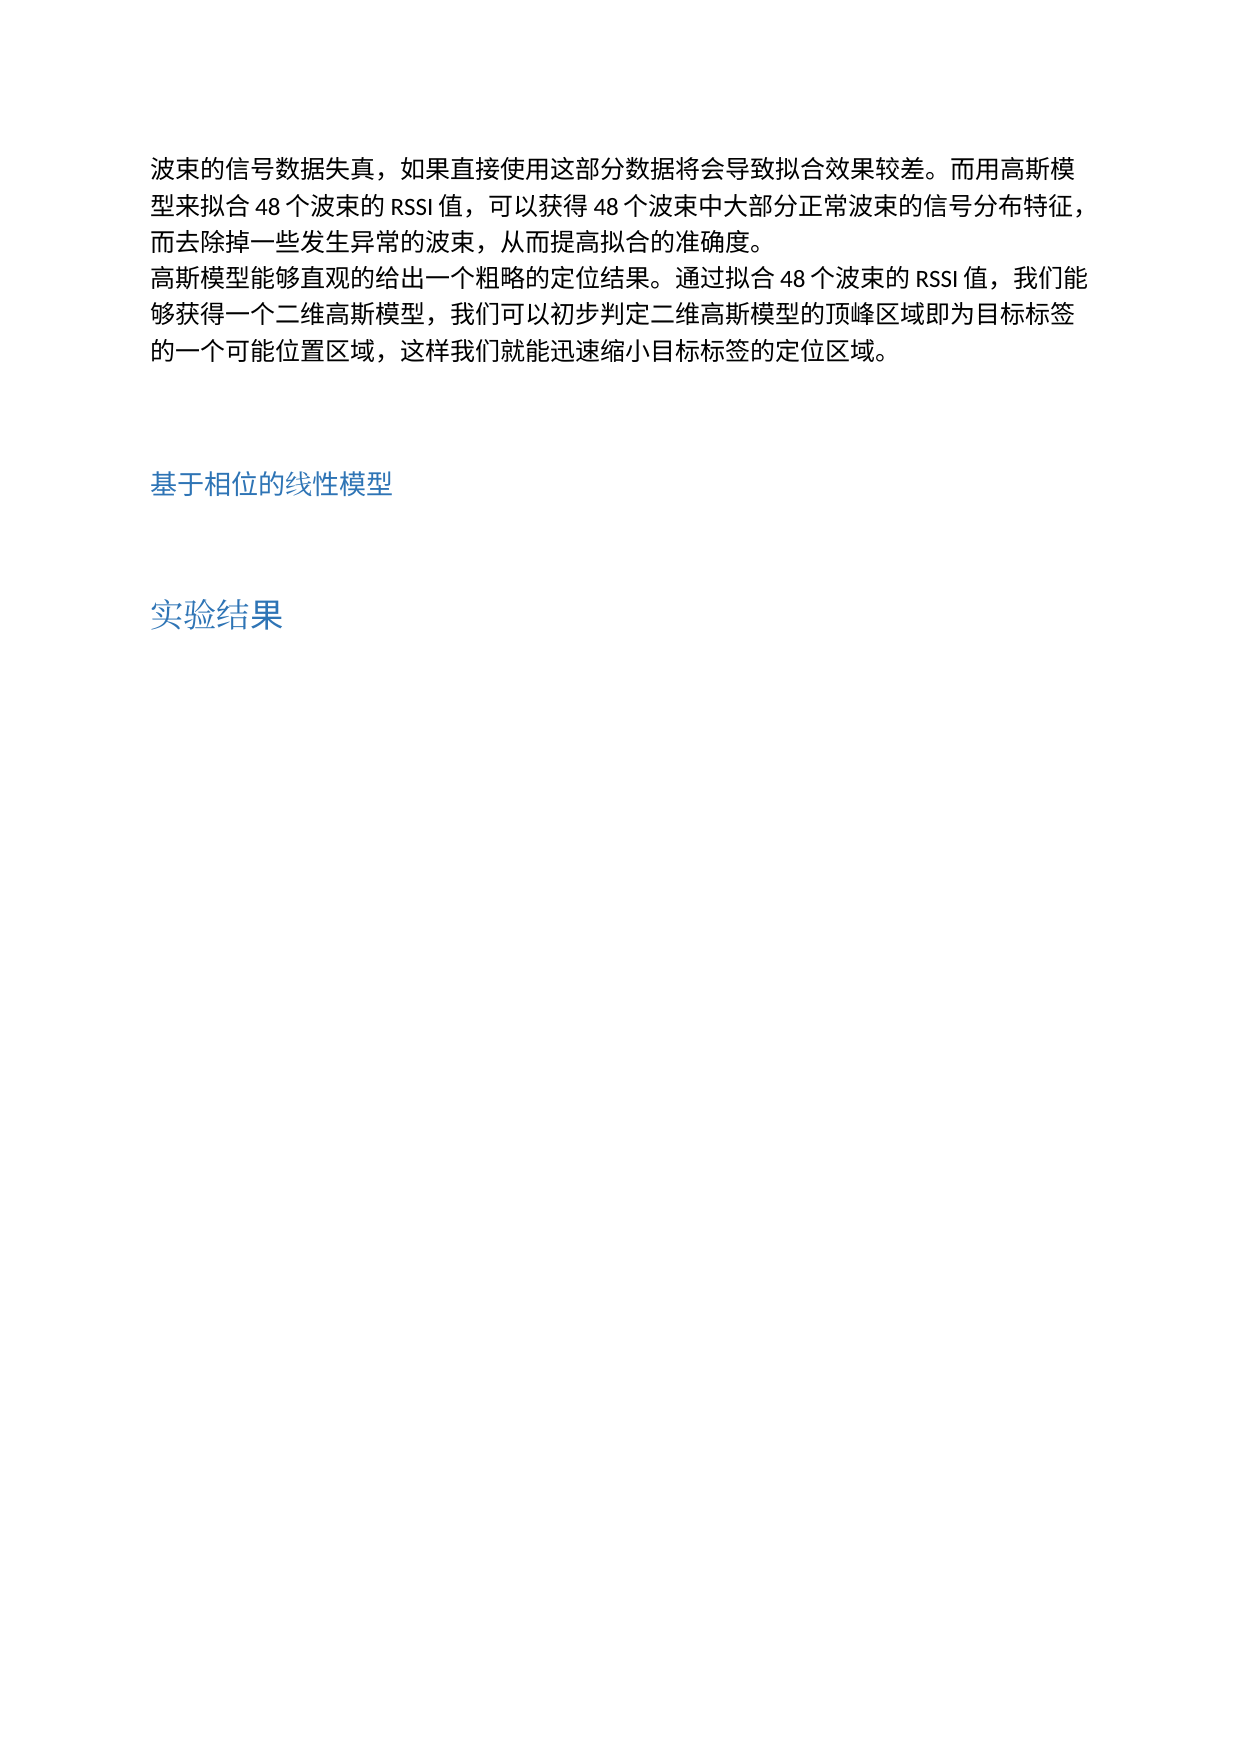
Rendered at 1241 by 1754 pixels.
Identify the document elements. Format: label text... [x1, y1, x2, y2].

subtitle 实验结果 [150, 588, 1090, 637]
subtitle 基于相位的线性模型 [150, 463, 1090, 502]
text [150, 150, 1090, 259]
text 高斯模型能够直观的给出一个粗略的定位结果。通过拟合48个波束的RSSI值，我们能够获得一个二维高斯模型，我们可以初步判定二维高斯模型的顶峰区域即为目标标签的一个可能位置区域，这样我们就能迅速缩小目标标签的定位区域。 [150, 259, 1090, 367]
